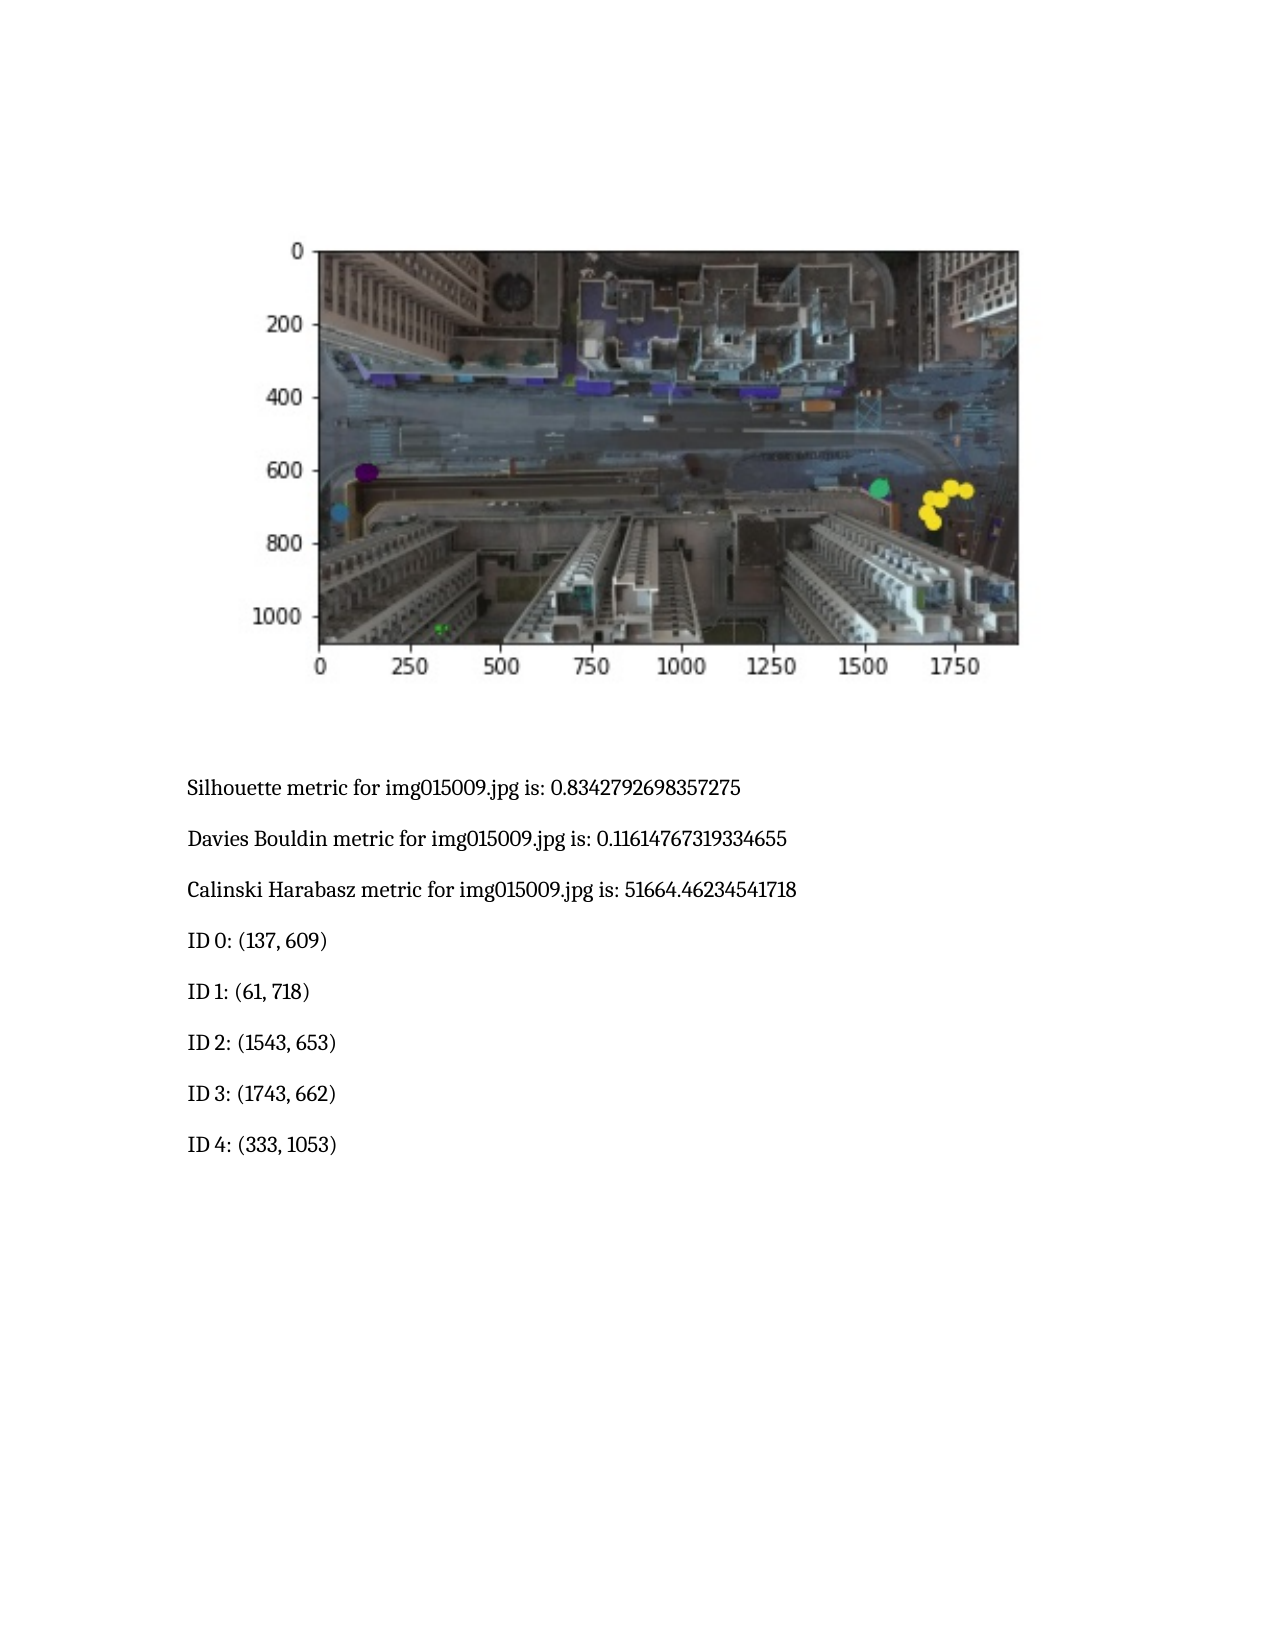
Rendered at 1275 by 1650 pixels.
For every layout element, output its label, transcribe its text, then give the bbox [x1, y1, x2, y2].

text ID 4: (333, 1053) [187, 1132, 1087, 1158]
text ID 2: (1543, 653) [187, 1030, 1087, 1056]
text ID 0: (137, 609) [187, 928, 1087, 954]
text ID 1: (61, 718) [187, 979, 1087, 1005]
text Calinski Harabasz metric for img015009.jpg is: 51664.46234541718 [187, 877, 1087, 903]
text Davies Bouldin metric for img015009.jpg is: 0.11614767319334655 [187, 826, 1087, 852]
picture [206, 150, 1107, 750]
text Silhouette metric for img015009.jpg is: 0.8342792698357275 [187, 775, 1087, 801]
text ID 3: (1743, 662) [187, 1081, 1087, 1107]
